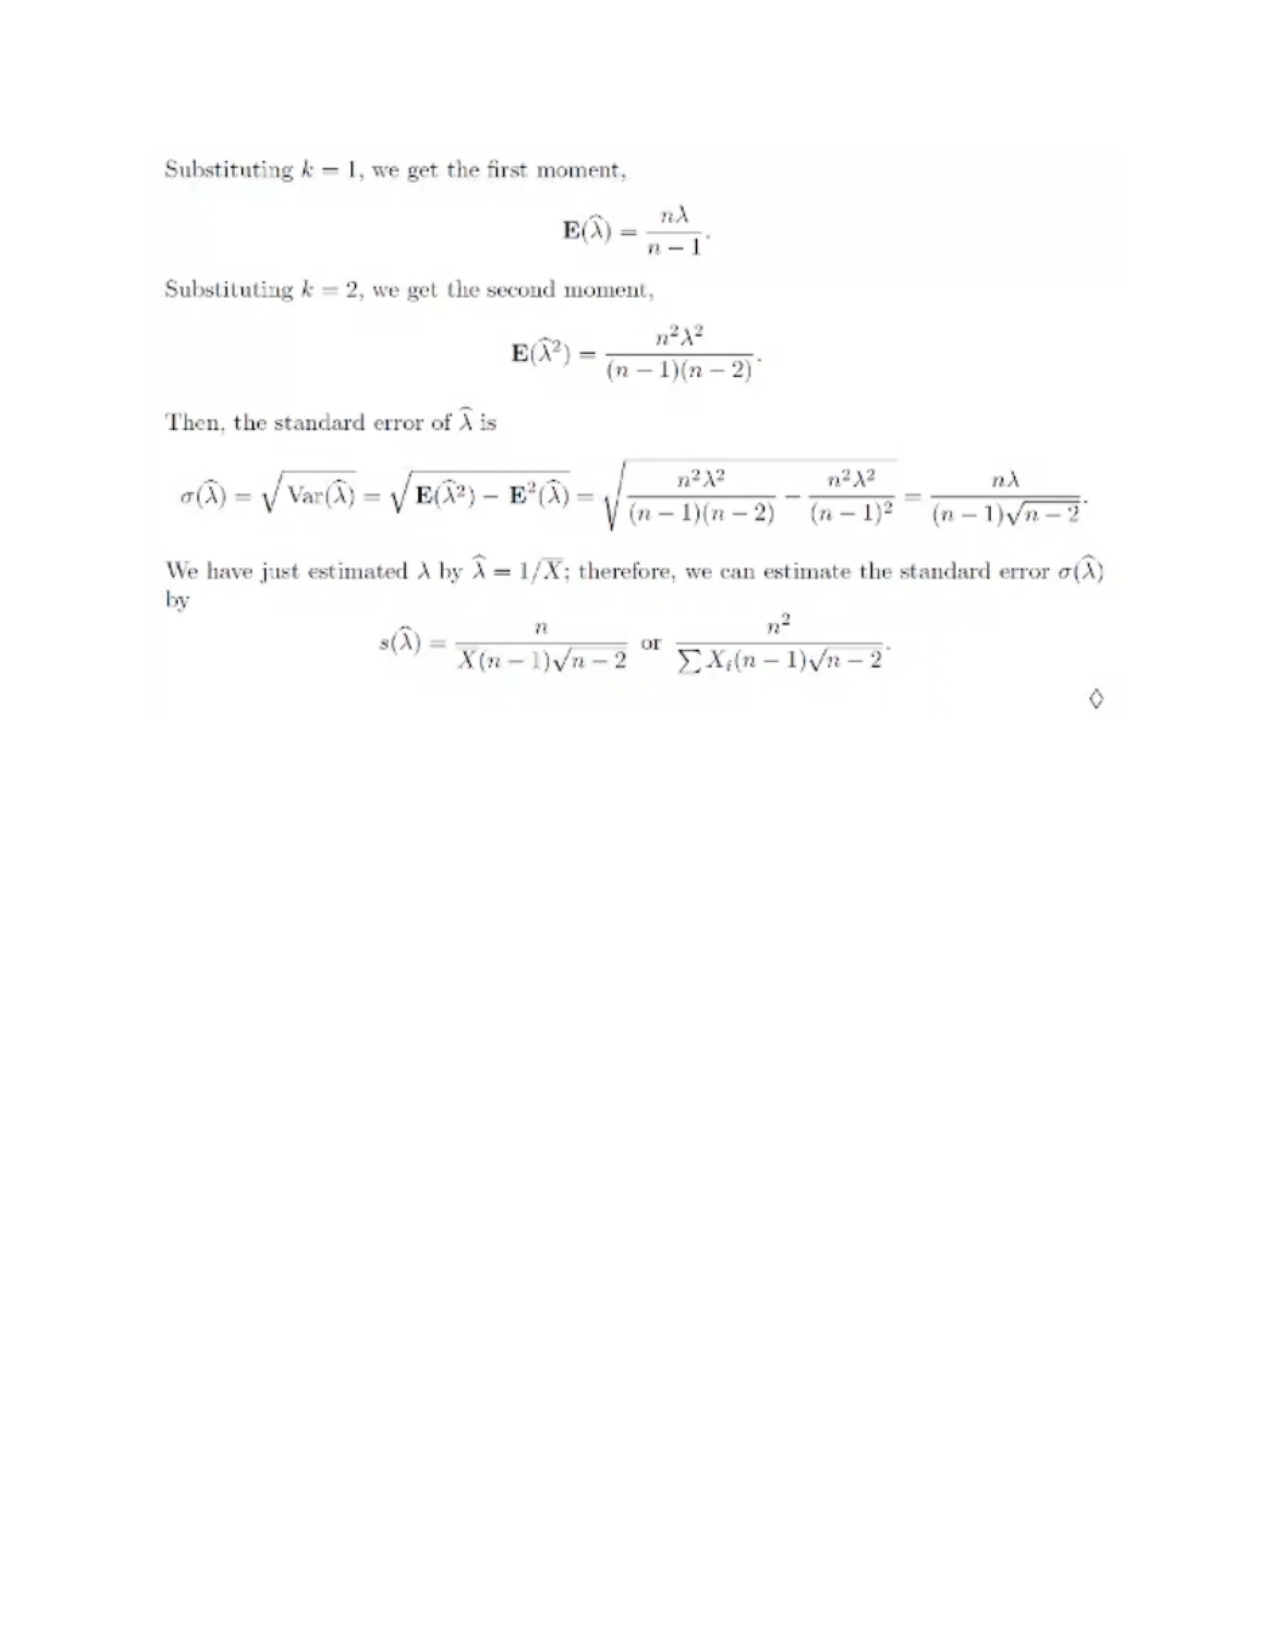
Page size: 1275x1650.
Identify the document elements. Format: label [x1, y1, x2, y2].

picture [150, 150, 1125, 719]
